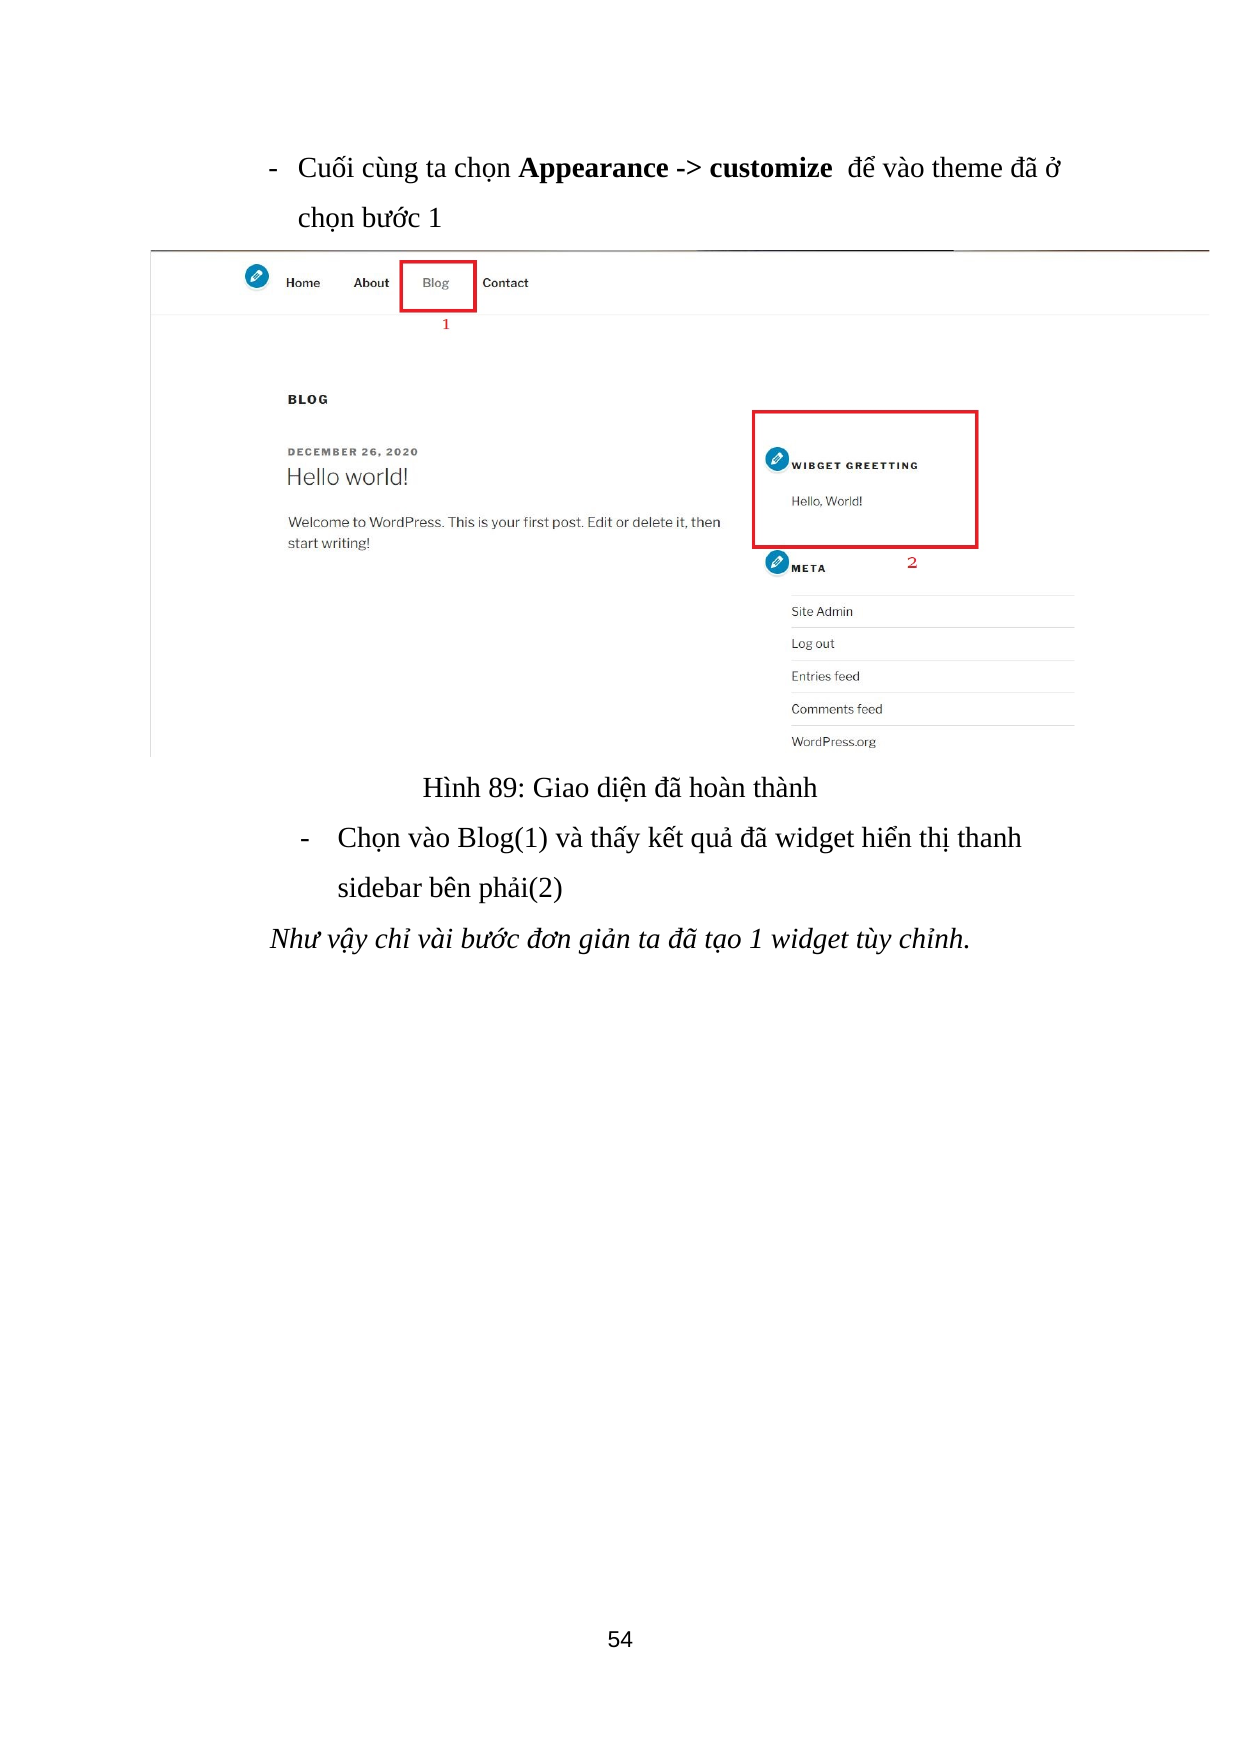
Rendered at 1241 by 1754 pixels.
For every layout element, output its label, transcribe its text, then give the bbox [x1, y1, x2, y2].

picture [150, 250, 1210, 757]
text Hình 89: Giao diện đã hoàn thành [150, 770, 1090, 803]
list Cuối cùng ta chọn Appearance -> customize để vào theme đã ở chọn bước 1 [268, 150, 1090, 234]
list Chọn vào Blog(1) và thấy kết quả đã widget hiển thị thanh sidebar bên phải(2) [300, 820, 1090, 904]
text Như vậy chỉ vài bước đơn giản ta đã tạo 1 widget tùy chỉnh. [150, 921, 1090, 954]
